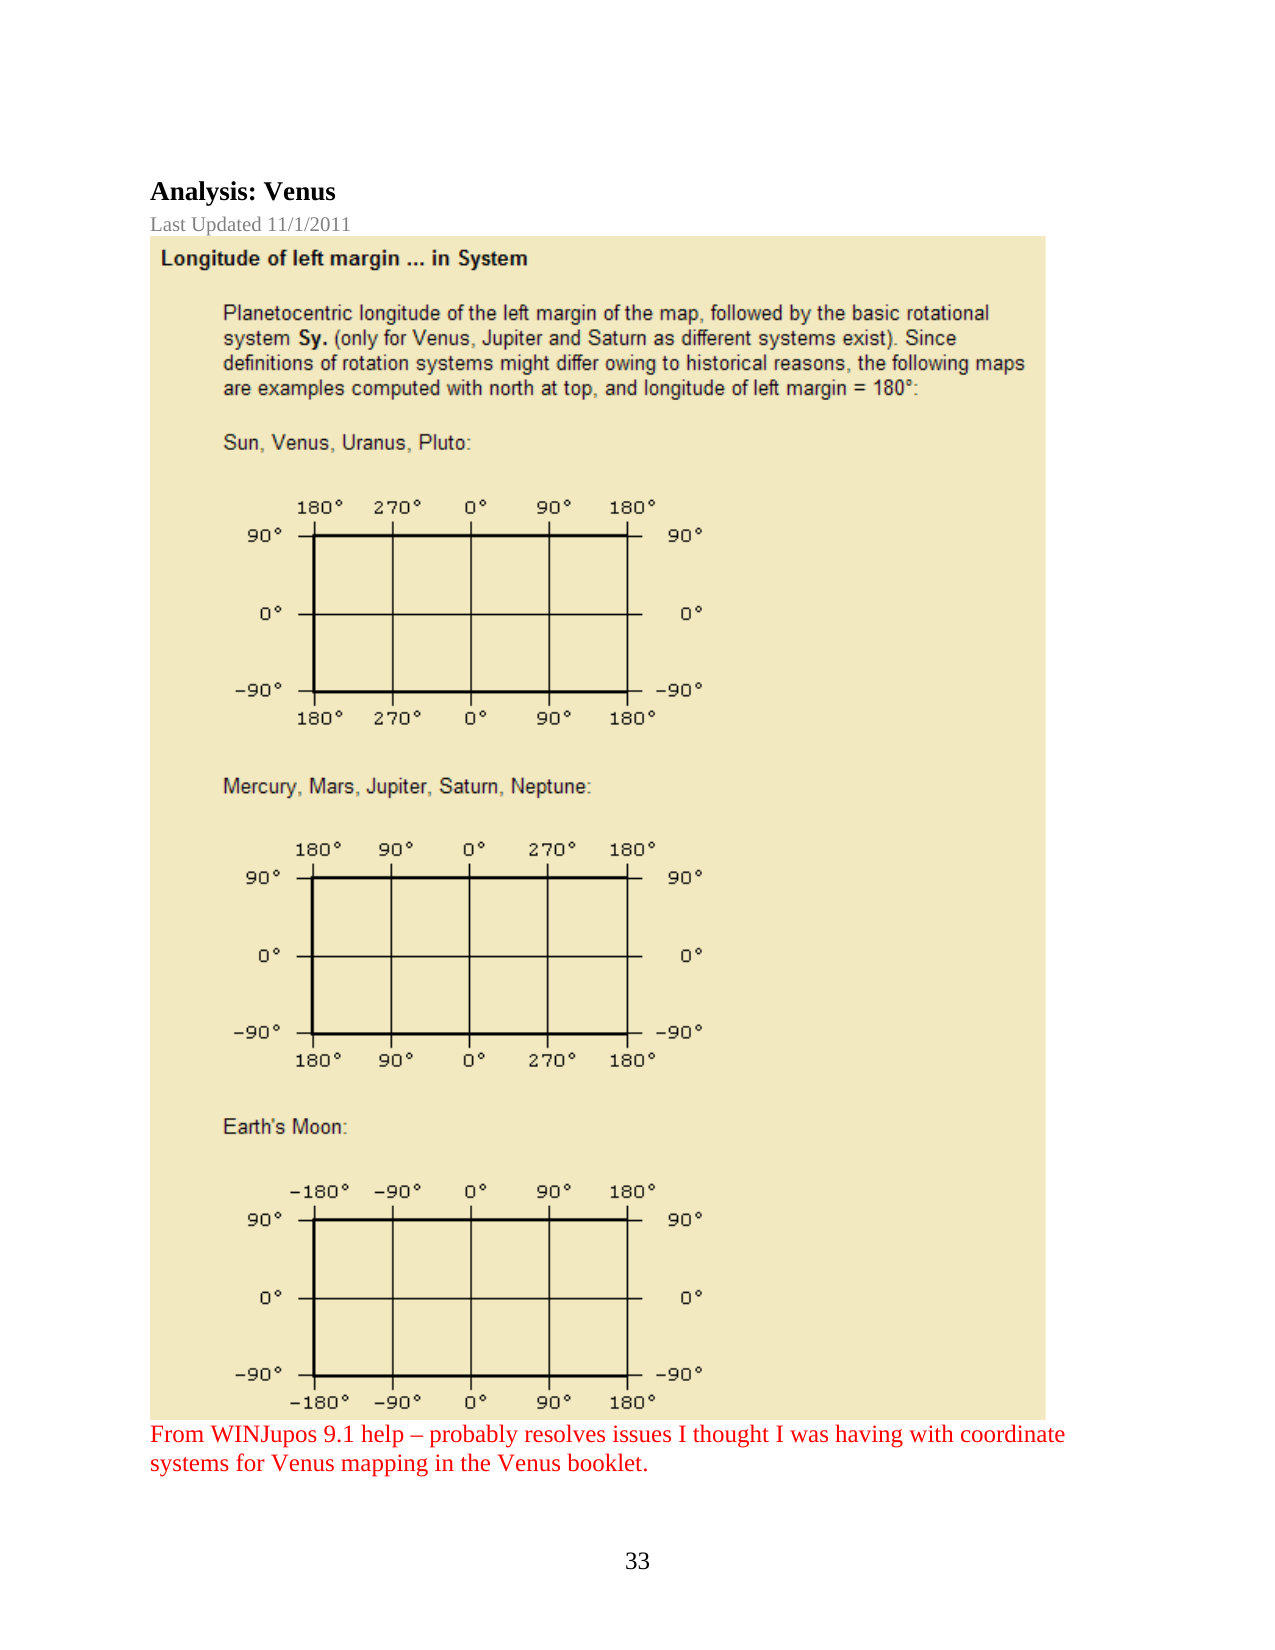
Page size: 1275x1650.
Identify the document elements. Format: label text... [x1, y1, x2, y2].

subtitle Analysis: Venus [150, 175, 1125, 206]
picture [150, 236, 1046, 1420]
text Last Updated 11/1/2011 [150, 212, 1125, 236]
text From WINJupos 9.1 help – probably resolves issues I thought I was having with coordinate systems for Venus mapping in the Venus booklet. [150, 1419, 1125, 1477]
